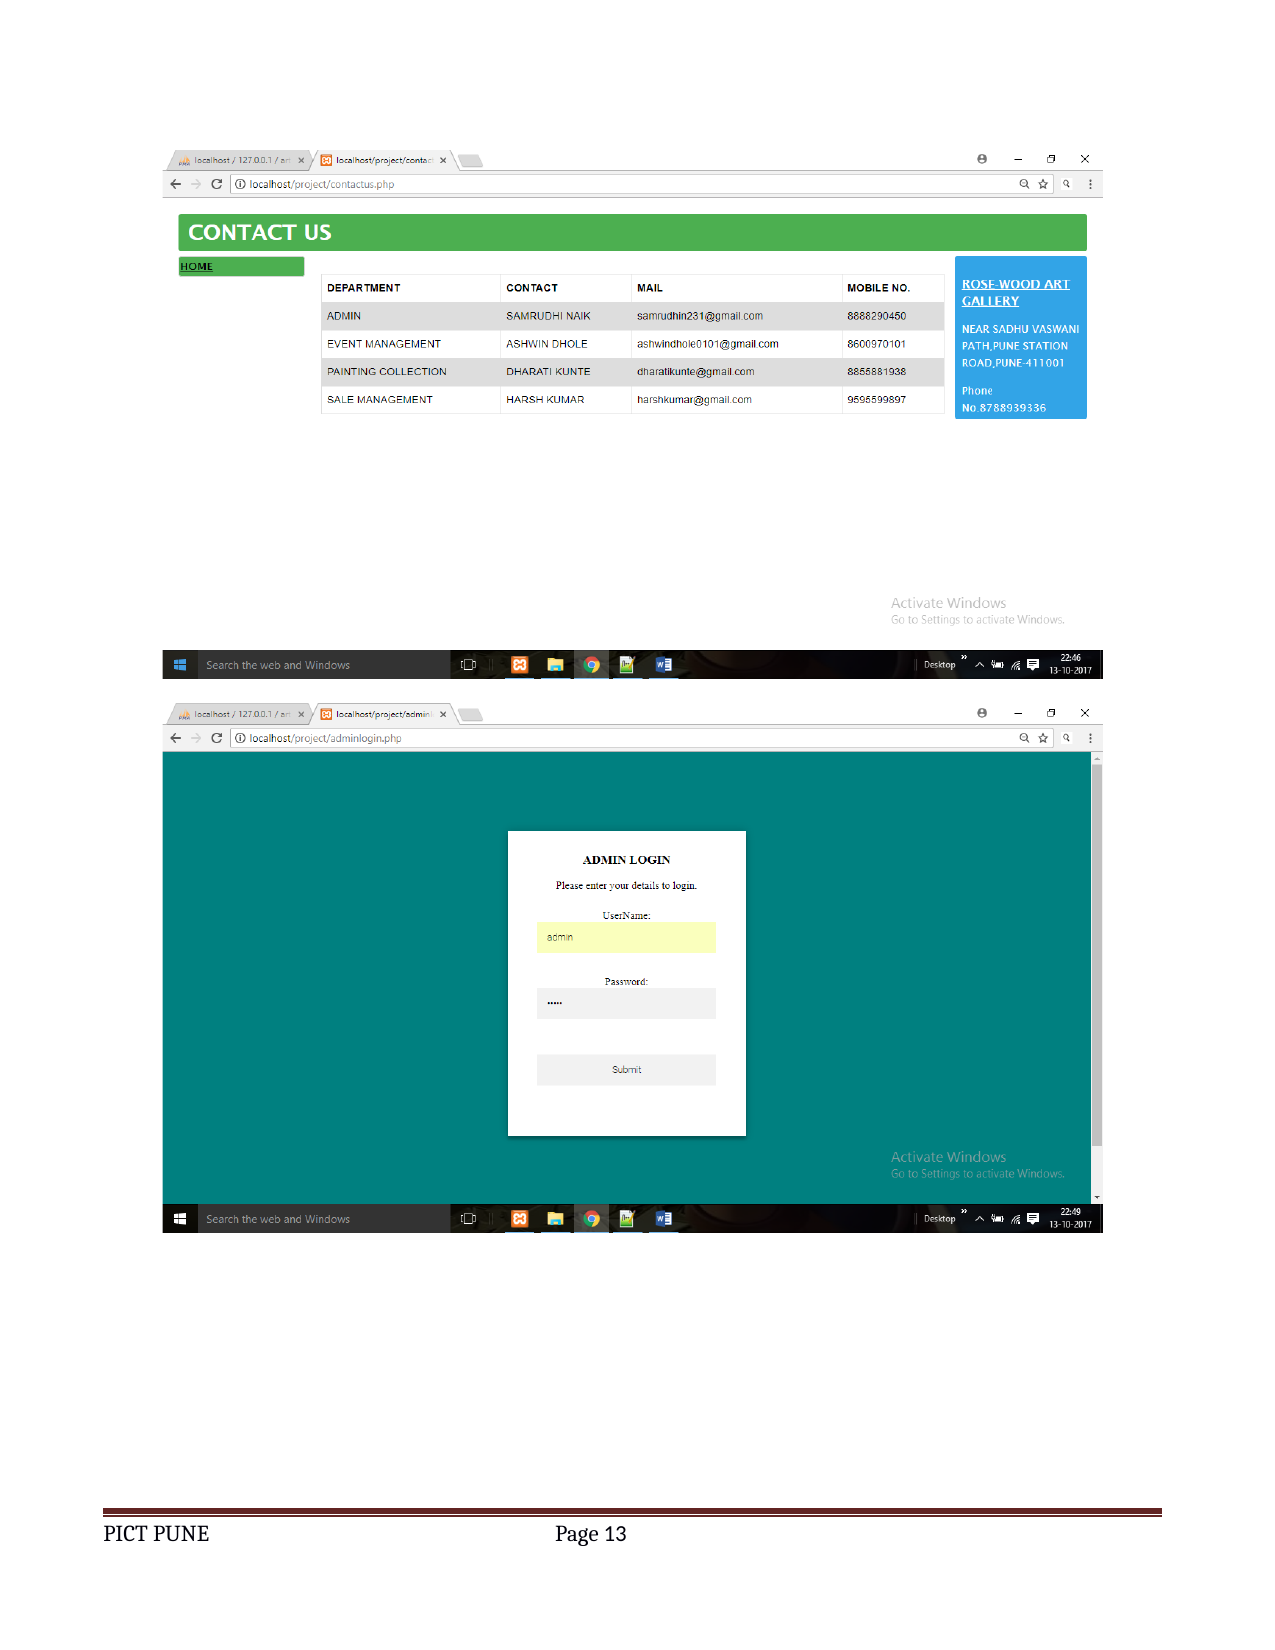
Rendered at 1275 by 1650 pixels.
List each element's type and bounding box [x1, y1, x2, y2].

picture [162, 703, 1103, 1233]
picture [162, 150, 1103, 679]
